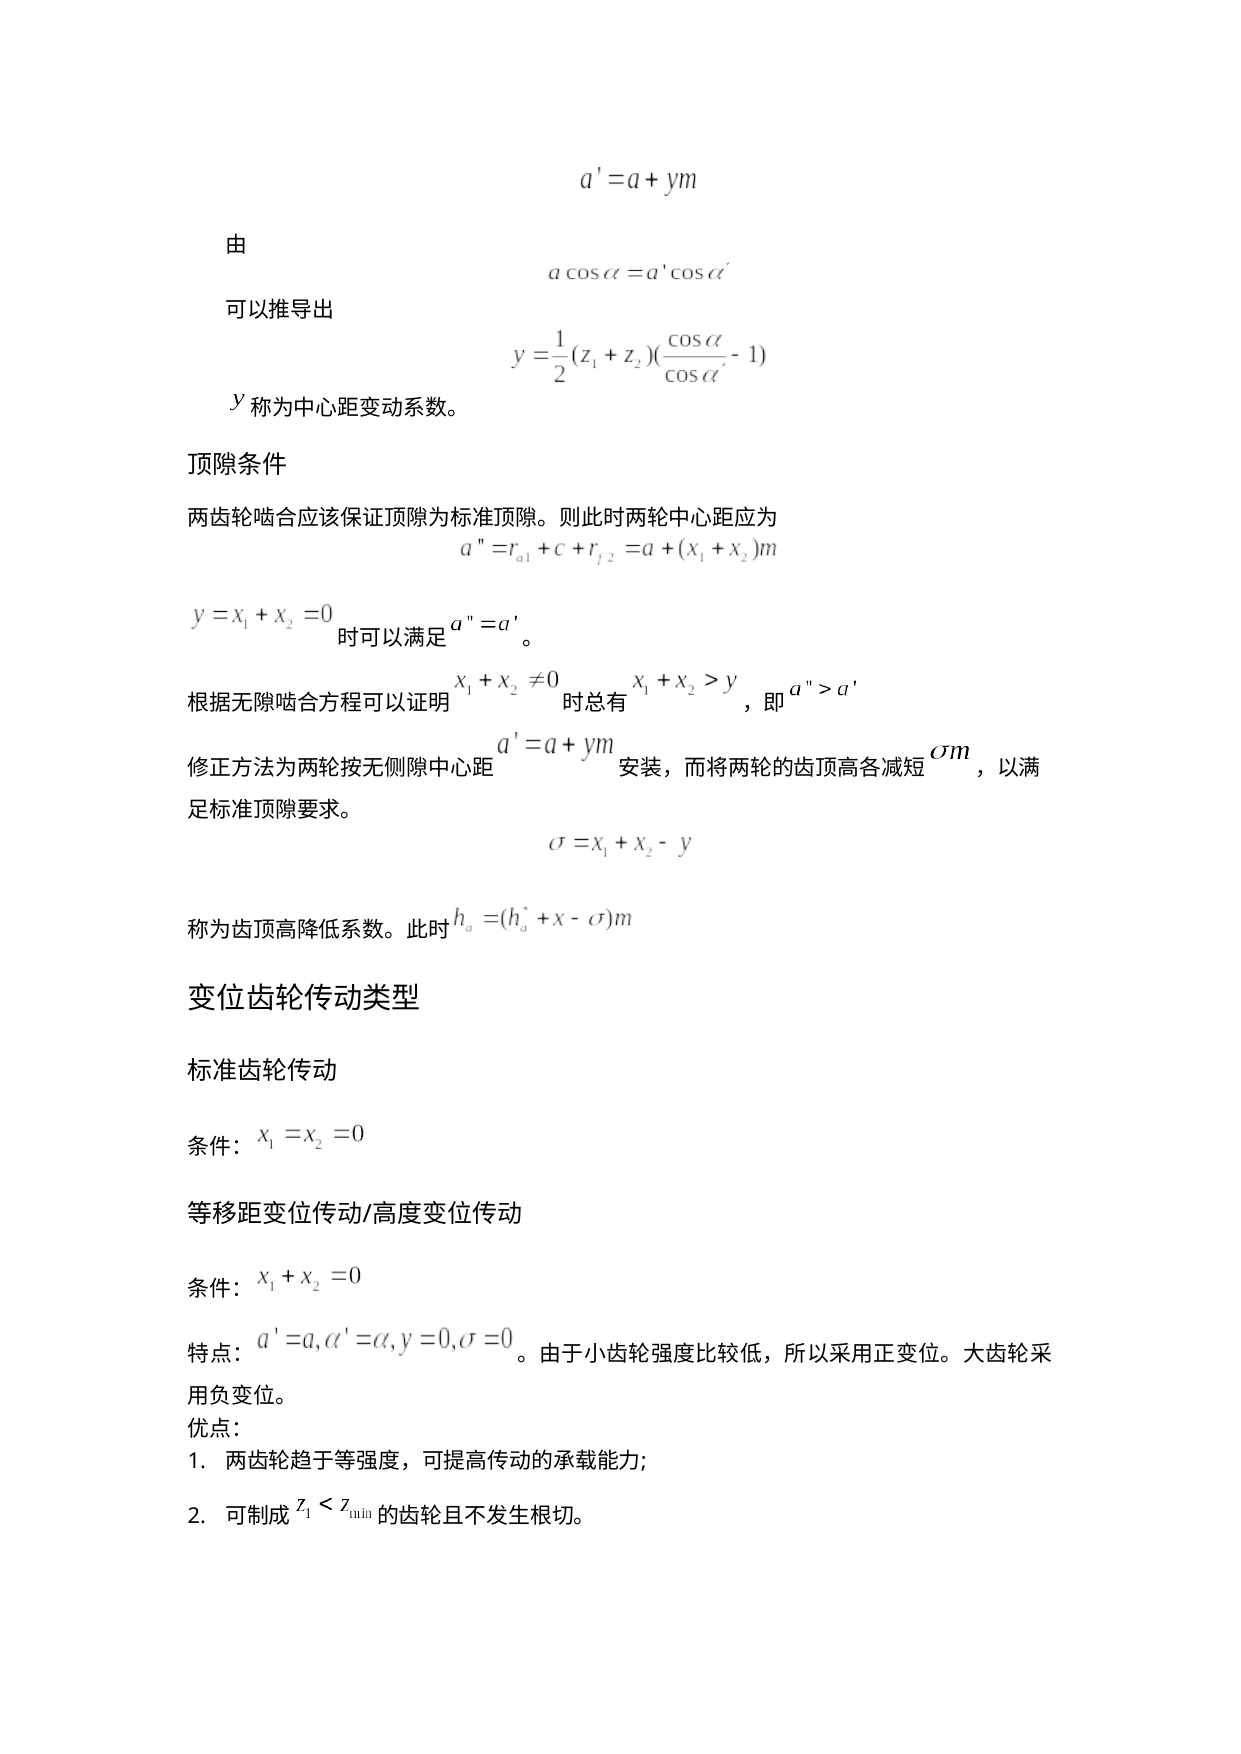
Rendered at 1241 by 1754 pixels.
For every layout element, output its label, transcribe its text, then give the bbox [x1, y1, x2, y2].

text 条件： [187, 1248, 1053, 1313]
subtitle 等移距变位传动/高度变位传动 [187, 1179, 1053, 1244]
text 称为齿顶高降低系数。此时 [187, 889, 1053, 954]
list 可制成的齿轮且不发生根切。 [187, 1475, 1053, 1540]
text 时可以满足。 [187, 597, 1053, 662]
subtitle 标准齿轮传动 [187, 1036, 1053, 1101]
text 特点：。由于小齿轮强度比较低，所以采用正变位。大齿轮采用负变位。 [187, 1313, 1053, 1410]
list 称为中心距变动系数。 [225, 389, 1053, 422]
list 由 [225, 227, 1053, 259]
text 修正方法为两轮按无侧隙中心距安装，而将两轮的齿顶高各减短，以满足标准顶隙要求。 [187, 727, 1053, 824]
text 根据无隙啮合方程可以证明时总有，即 [187, 662, 1053, 727]
list 可以推导出 [225, 292, 1053, 324]
text 优点： [187, 1410, 1053, 1443]
text 两齿轮啮合应该保证顶隙为标准顶隙。则此时两轮中心距应为 [187, 499, 1053, 532]
text 条件： [187, 1105, 1053, 1170]
subtitle 变位齿轮传动类型 [187, 963, 1053, 1028]
list 两齿轮趋于等强度，可提高传动的承载能力; [187, 1443, 1053, 1475]
subtitle 顶隙条件 [187, 430, 1053, 495]
